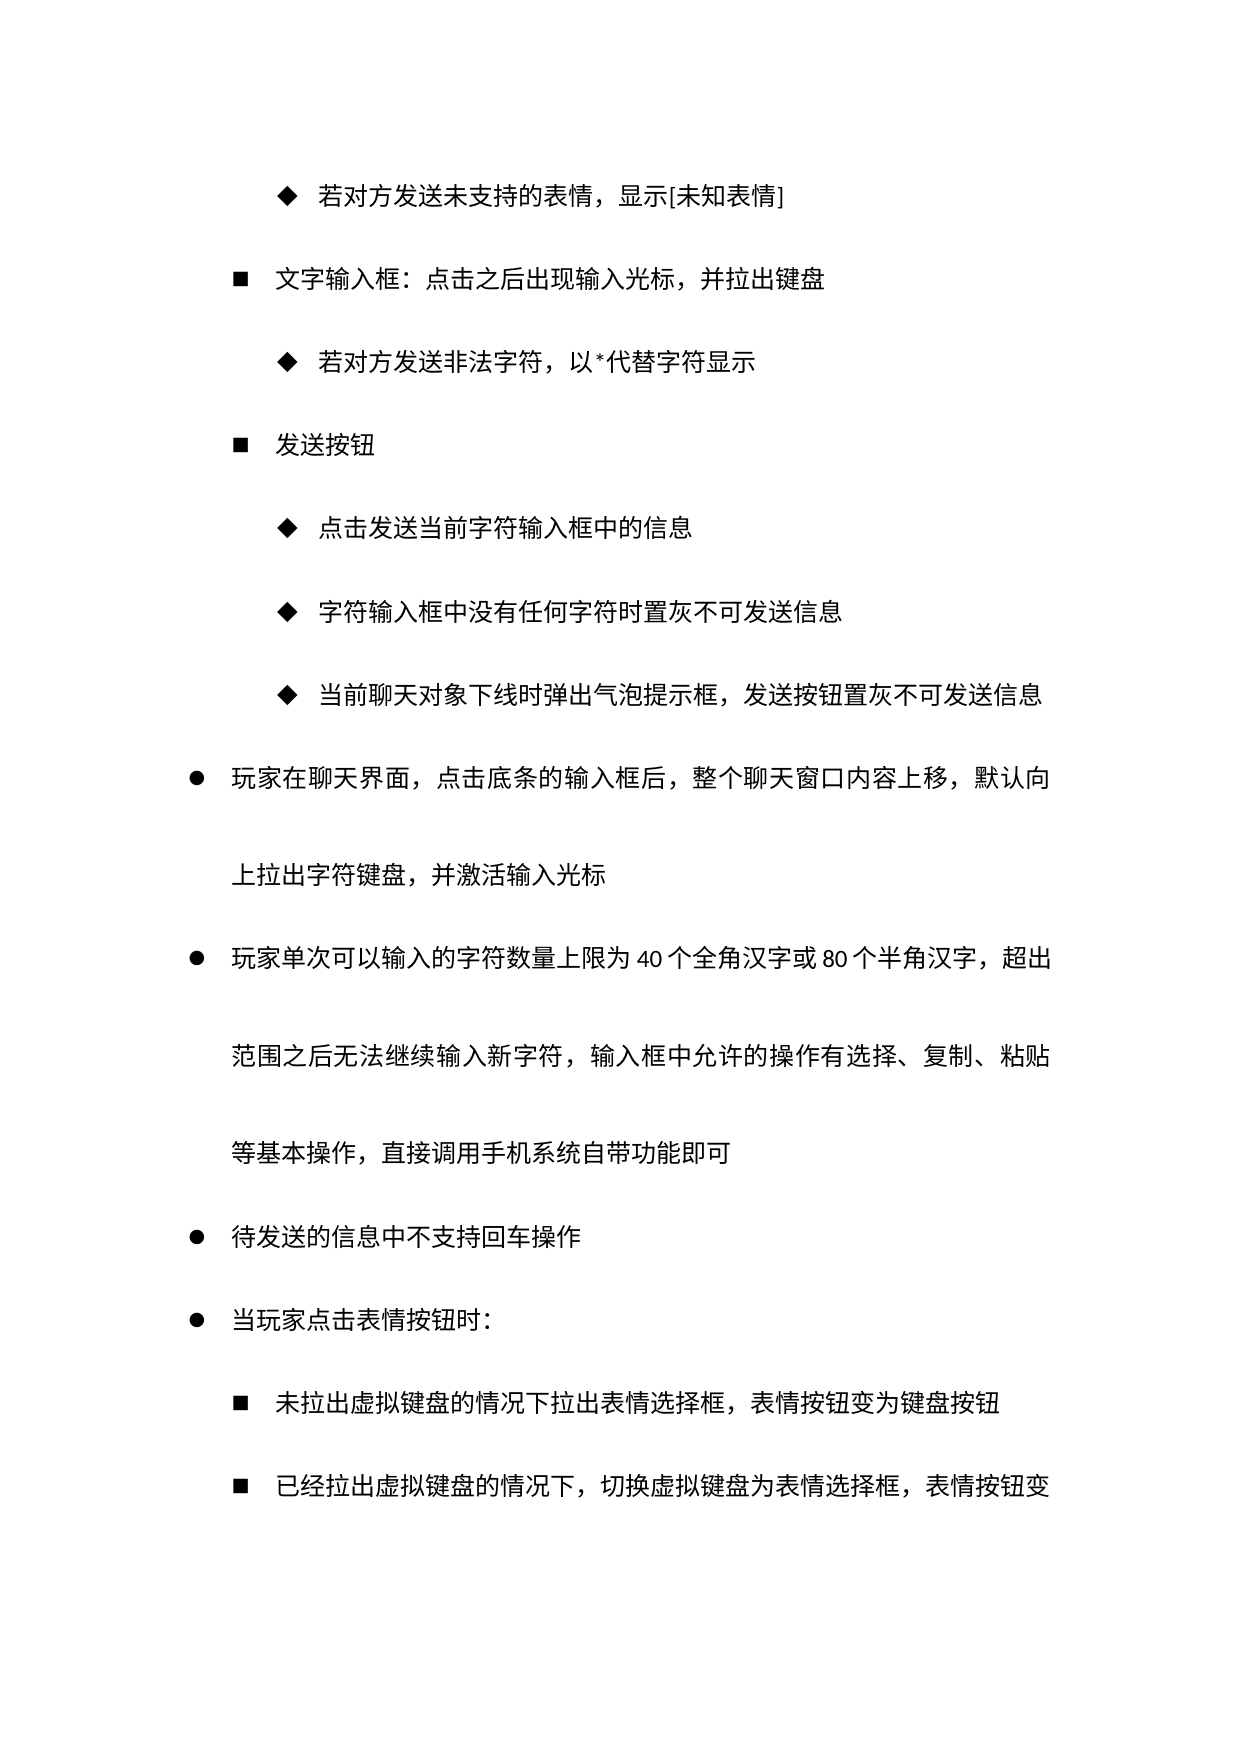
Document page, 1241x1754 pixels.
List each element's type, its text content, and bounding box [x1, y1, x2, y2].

list 若对方发送未支持的表情，显示[未知表情] [275, 162, 1053, 227]
list 当玩家点击表情按钮时： [187, 1286, 1053, 1351]
list 玩家单次可以输入的字符数量上限为40个全角汉字或80个半角汉字，超出范围之后无法继续输入新字符，输入框中允许的操作有选择、复制、粘贴等基本操作，直接调用手机系统自带功能即可 [187, 924, 1053, 1184]
list 未拉出虚拟键盘的情况下拉出表情选择框，表情按钮变为键盘按钮 [231, 1369, 1053, 1434]
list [231, 1452, 1053, 1517]
list 当前聊天对象下线时弹出气泡提示框，发送按钮置灰不可发送信息 [275, 661, 1053, 726]
list 玩家在聊天界面，点击底条的输入框后，整个聊天窗口内容上移，默认向上拉出字符键盘，并激活输入光标 [187, 744, 1053, 906]
list 点击发送当前字符输入框中的信息 [275, 494, 1053, 559]
list 发送按钮 [231, 411, 1053, 476]
list 字符输入框中没有任何字符时置灰不可发送信息 [275, 578, 1053, 643]
list 若对方发送非法字符，以*代替字符显示 [275, 328, 1053, 393]
list 待发送的信息中不支持回车操作 [187, 1203, 1053, 1268]
list 文字输入框：点击之后出现输入光标，并拉出键盘 [231, 245, 1053, 310]
